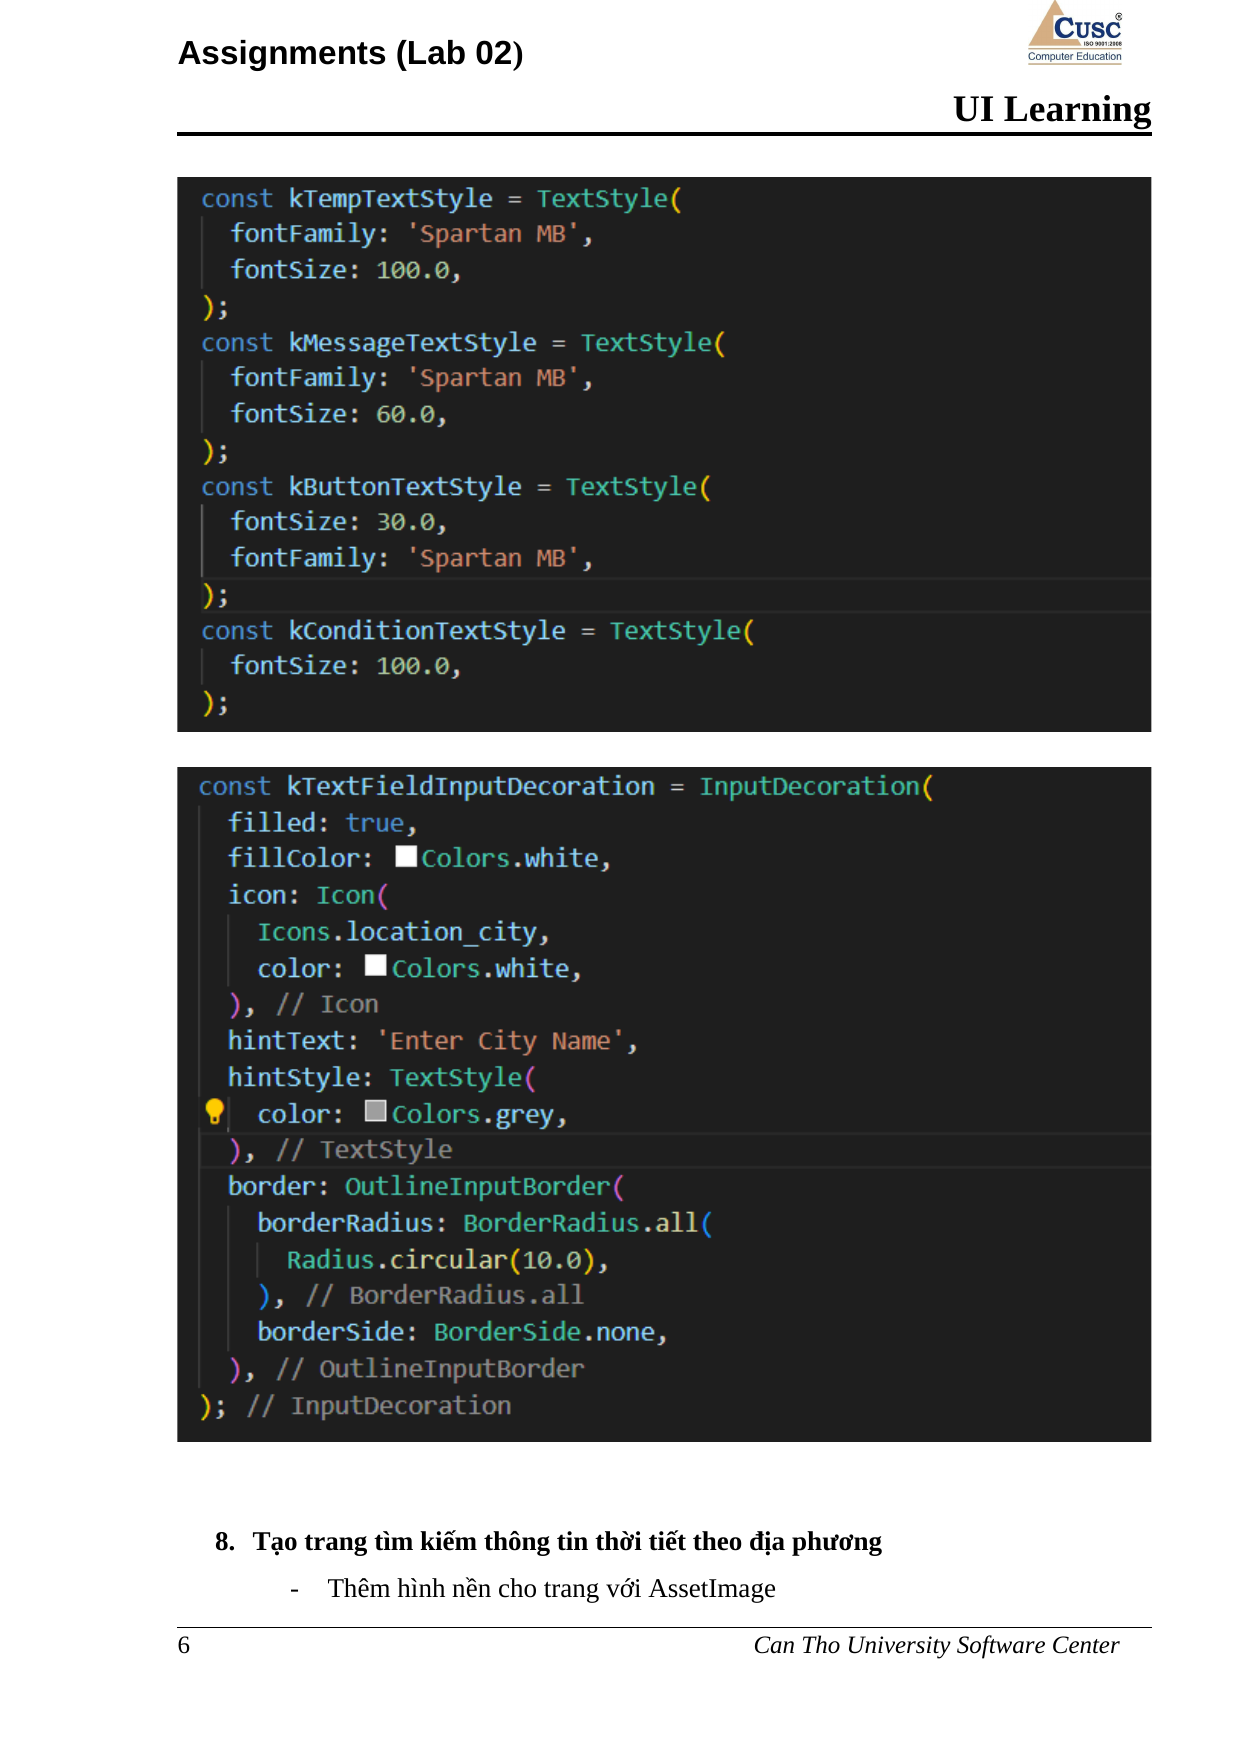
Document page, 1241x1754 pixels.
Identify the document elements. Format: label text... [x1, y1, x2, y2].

picture [177, 177, 1152, 732]
list Thêm hình nền cho trang với AssetImage [290, 1572, 1152, 1603]
picture [1028, 0, 1123, 65]
picture [177, 767, 1152, 1442]
list Tạo trang tìm kiếm thông tin thời tiết theo địa phương [215, 1525, 1152, 1556]
